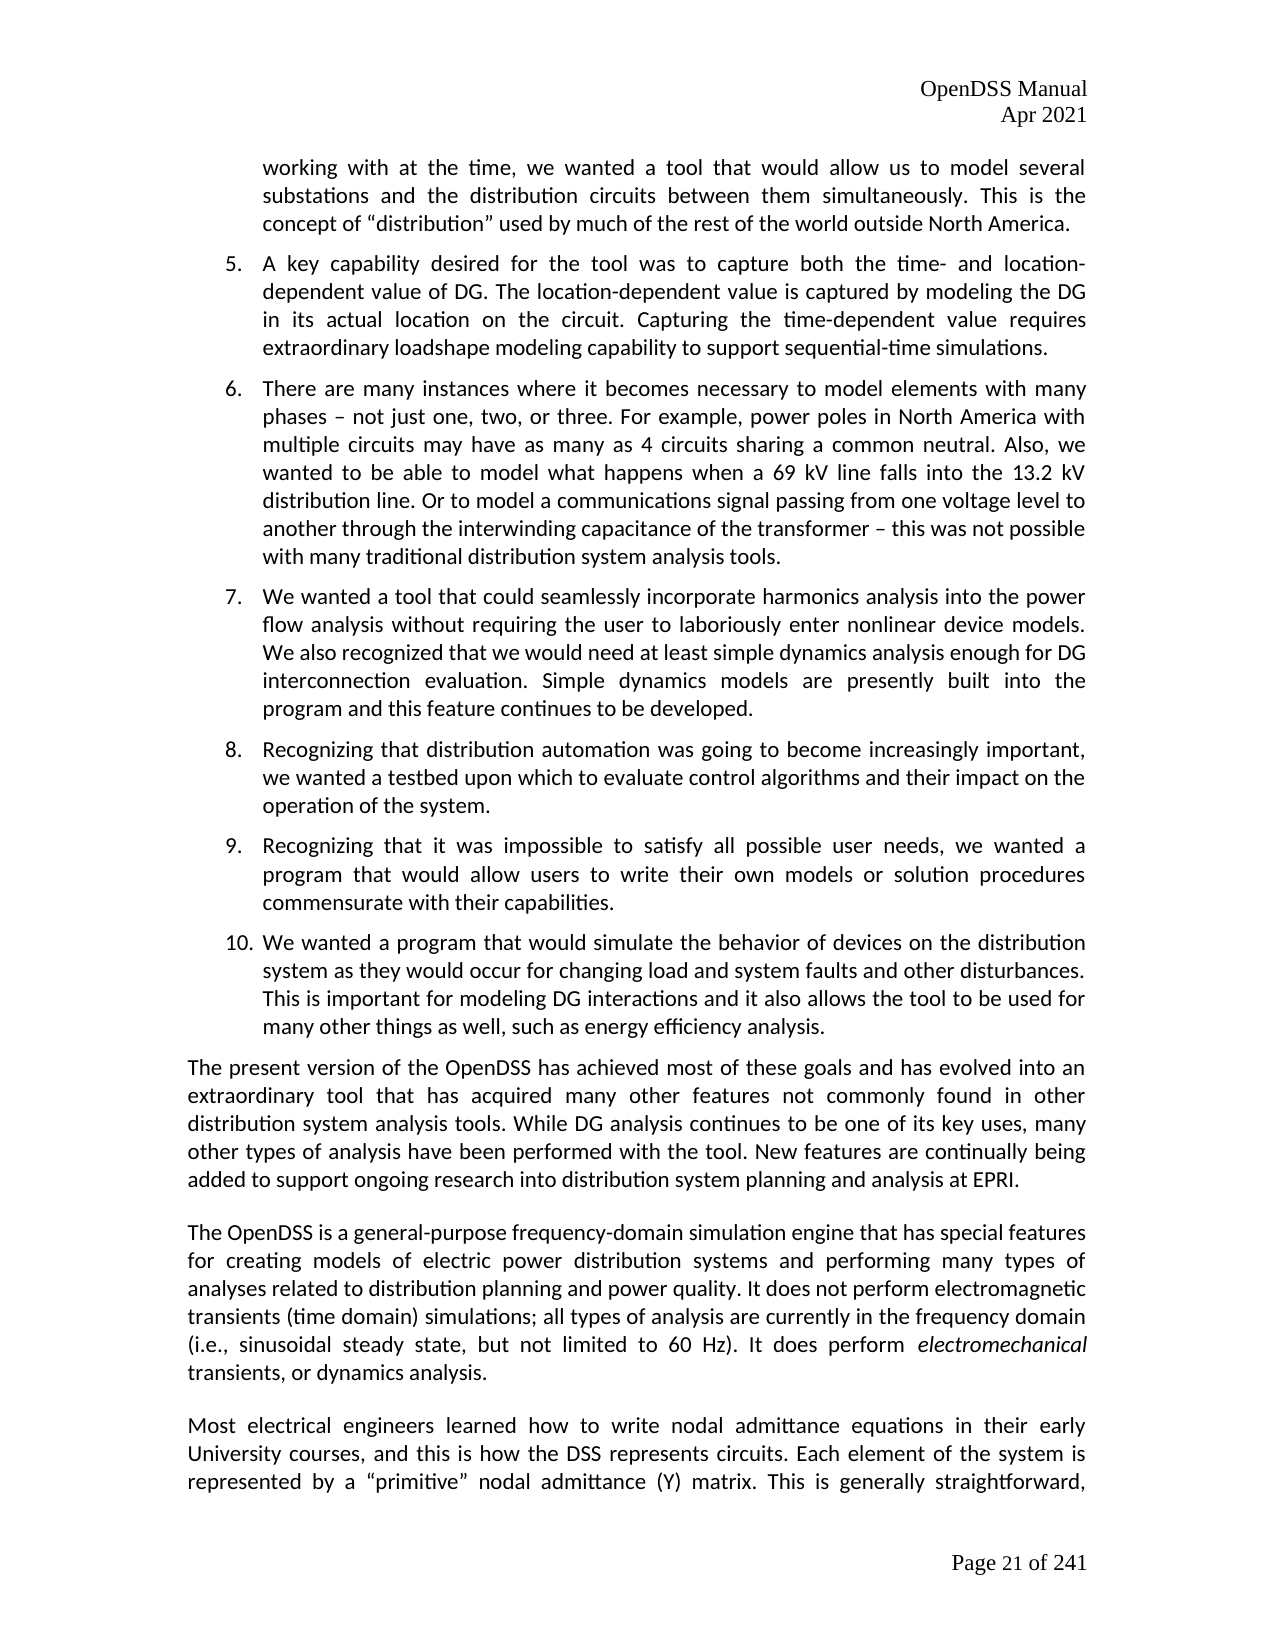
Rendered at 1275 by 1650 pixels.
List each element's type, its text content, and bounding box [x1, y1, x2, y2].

text The present version of the OpenDSS has achieved most of these goals and has evolved into an extraordinary tool that has acquired many other features not commonly found in other distribution system analysis tools. While DG analysis continues to be one of its key uses, many other types of analysis have been performed with the tool. New features are continually being added to support ongoing research into distribution system planning and analysis at EPRI. [187, 1053, 1087, 1193]
list Recognizing that it was impossible to satisfy all possible user needs, we wanted a program that would allow users to write their own models or solution procedures commensurate with their capabilities. [225, 832, 1087, 916]
text The OpenDSS is a general-purpose frequency-domain simulation engine that has special features for creating models of electric power distribution systems and performing many types of analyses related to distribution planning and power quality. It does not perform electromagnetic transients (time domain) simulations; all types of analysis are currently in the frequency domain (i.e., sinusoidal steady state, but not limited to 60 Hz). It does perform electromechanical transients, or dynamics analysis. [187, 1218, 1087, 1386]
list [225, 153, 1087, 237]
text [187, 1411, 1087, 1495]
list Recognizing that distribution automation was going to become increasingly important, we wanted a testbed upon which to evaluate control algorithms and their impact on the operation of the system. [225, 735, 1087, 819]
list We wanted a tool that could seamlessly incorporate harmonics analysis into the power flow analysis without requiring the user to laboriously enter nonlinear device models. We also recognized that we would need at least simple dynamics analysis enough for DG interconnection evaluation. Simple dynamics models are presently built into the program and this feature continues to be developed. [225, 582, 1087, 723]
list There are many instances where it becomes necessary to model elements with many phases – not just one, two, or three. For example, power poles in North America with multiple circuits may have as many as 4 circuits sharing a common neutral. Also, we wanted to be able to model what happens when a 69 kV line falls into the 13.2 kV distribution line. Or to model a communications signal passing from one voltage level to another through the interwinding capacitance of the transformer – this was not possible with many traditional distribution system analysis tools. [225, 374, 1087, 570]
list We wanted a program that would simulate the behavior of devices on the distribution system as they would occur for changing load and system faults and other disturbances. This is important for modeling DG interactions and it also allows the tool to be used for many other things as well, such as energy efficiency analysis. [225, 928, 1087, 1040]
list A key capability desired for the tool was to capture both the time- and location-dependent value of DG. The location-dependent value is captured by modeling the DG in its actual location on the circuit. Capturing the time-dependent value requires extraordinary loadshape modeling capability to support sequential-time simulations. [225, 249, 1087, 361]
